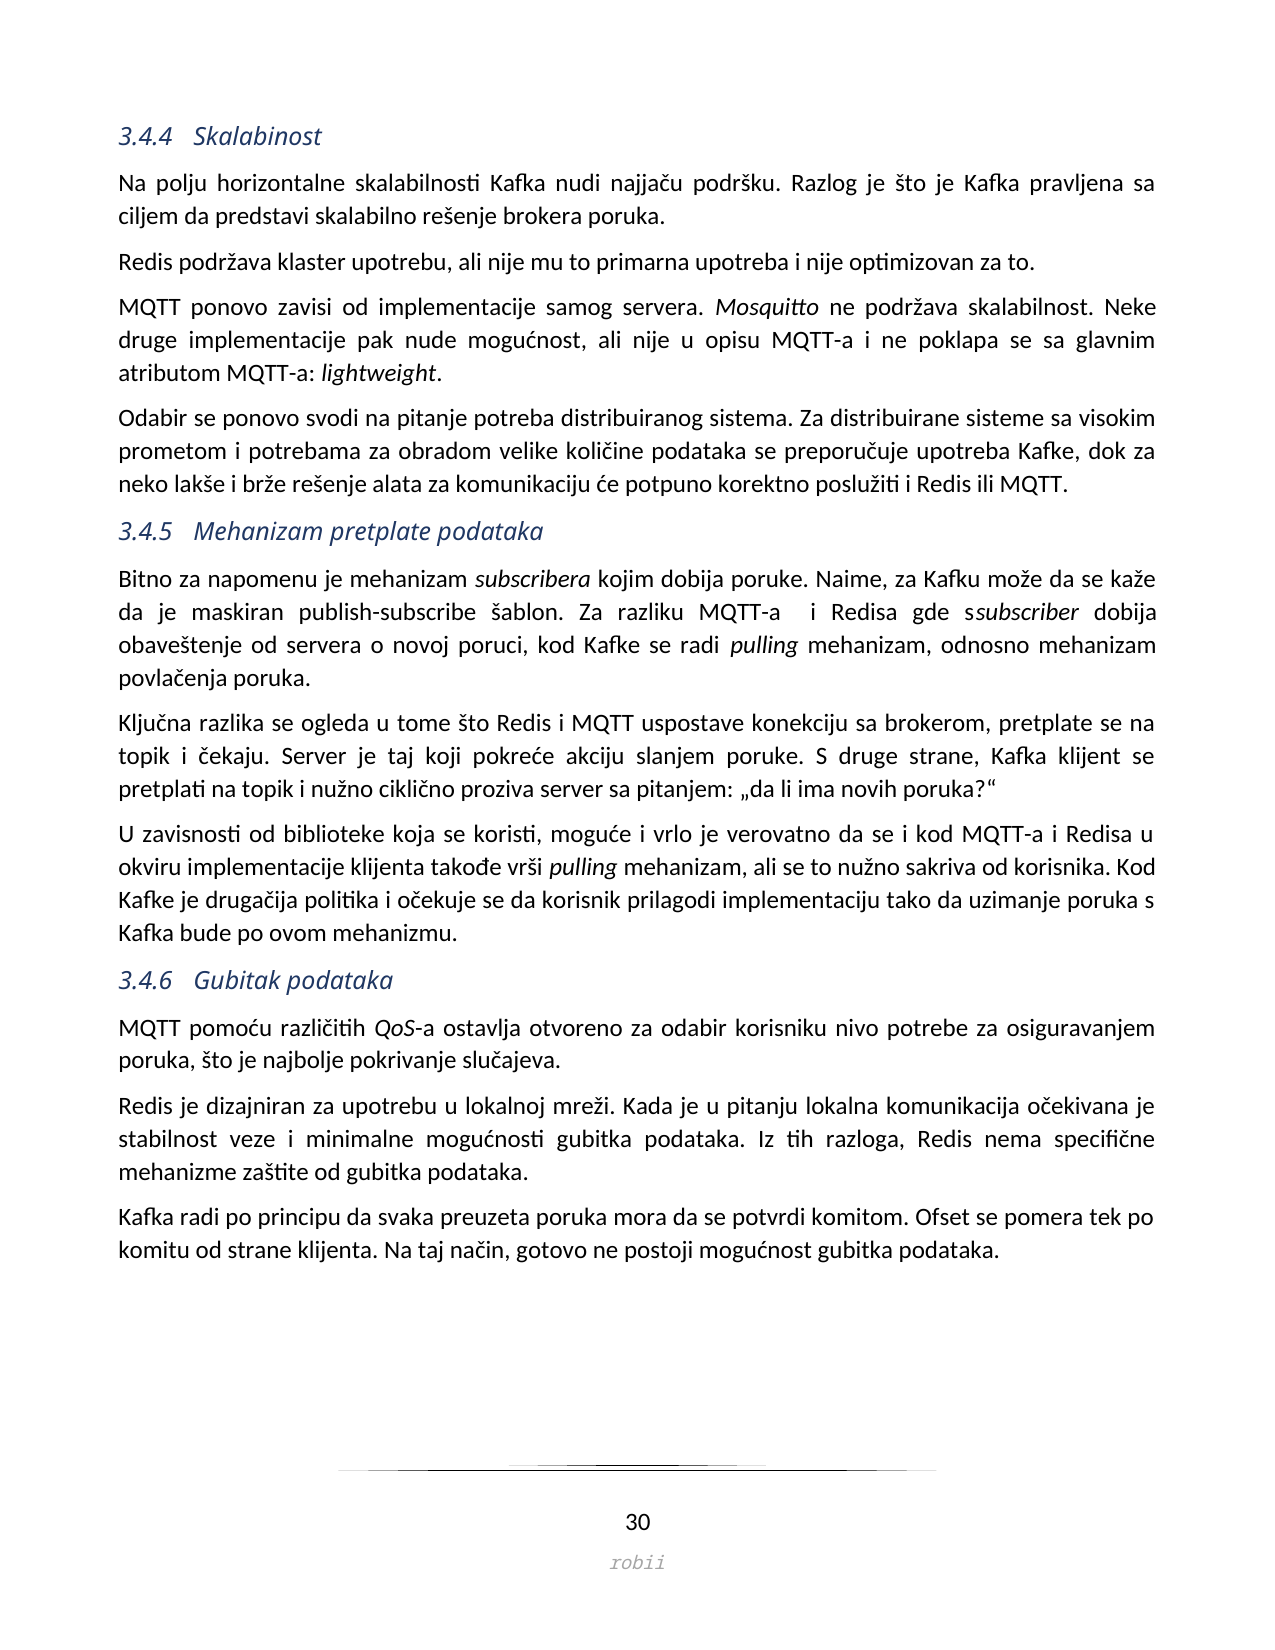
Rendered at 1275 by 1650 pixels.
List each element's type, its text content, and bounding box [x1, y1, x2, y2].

text Na polju horizontalne skalabilnosti Kafka nudi najjaču podršku. Razlog je što je Kafka pravljena sa ciljem da predstavi skalabilno rešenje brokera poruka. [118, 167, 1157, 231]
text MQTT pomoću različitih QoS-a ostavlja otvoreno za odabir korisniku nivo potrebe za osiguravanjem poruka, što je najbolje pokrivanje slučajeva. [118, 1012, 1157, 1075]
text Kafka radi po principu da svaka preuzeta poruka mora da se potvrdi komitom. Ofset se pomera tek po komitu od strane klijenta. Na taj način, gotovo ne postoji mogućnost gubitka podataka. [118, 1201, 1157, 1265]
text Redis podržava klaster upotrebu, ali nije mu to primarna upotreba i nije optimizovan za to. [118, 246, 1157, 276]
text Redis je dizajniran za upotrebu u lokalnoj mreži. Kada je u pitanju lokalna komunikacija očekivana je stabilnost veze i minimalne mogućnosti gubitka podataka. Iz tih razloga, Redis nema specifične mehanizme zaštite od gubitka podataka. [118, 1090, 1157, 1186]
text Odabir se ponovo svodi na pitanje potreba distribuiranog sistema. Za distribuirane sisteme sa visokim prometom i potrebama za obradom velike količine podataka se preporučuje upotreba Kafke, dok za neko lakše i brže rešenje alata za komunikaciju će potpuno korektno poslužiti i Redis ili MQTT. [118, 402, 1157, 499]
text Bitno za napomenu je mehanizam subscribera kojim dobija poruke. Naime, za Kafku može da se kaže da je maskiran publish-subscribe šablon. Za razliku MQTT-a i Redisa gde ssubscriber dobija obaveštenje od servera o novoj poruci, kod Kafke se radi pulling mehanizam, odnosno mehanizam povlačenja poruka. [118, 563, 1157, 692]
text U zavisnosti od biblioteke koja se koristi, moguće i vrlo je verovatno da se i kod MQTT-a i Redisa u okviru implementacije klijenta takođe vrši pulling mehanizam, ali se to nužno sakriva od korisnika. Kod Kafke je drugačija politika i očekuje se da korisnik prilagodi implementaciju tako da uzimanje poruka s Kafka bude po ovom mehanizmu. [118, 818, 1157, 948]
subtitle Mehanizam pretplate podataka [118, 514, 1157, 548]
subtitle Gubitak podataka [118, 962, 1157, 997]
text Ključna razlika se ogleda u tome što Redis i MQTT uspostave konekciju sa brokerom, pretplate se na topik i čekaju. Server je taj koji pokreće akciju slanjem poruke. S druge strane, Kafka klijent se pretplati na topik i nužno ciklično proziva server sa pitanjem: „da li ima novih poruka?“ [118, 707, 1157, 803]
text MQTT ponovo zavisi od implementacije samog servera. Mosquitto ne podržava skalabilnost. Neke druge implementacije pak nude mogućnost, ali nije u opisu MQTT-a i ne poklapa se sa glavnim atributom MQTT-a: lightweight. [118, 291, 1157, 387]
subtitle Skalabinost [118, 118, 1157, 152]
